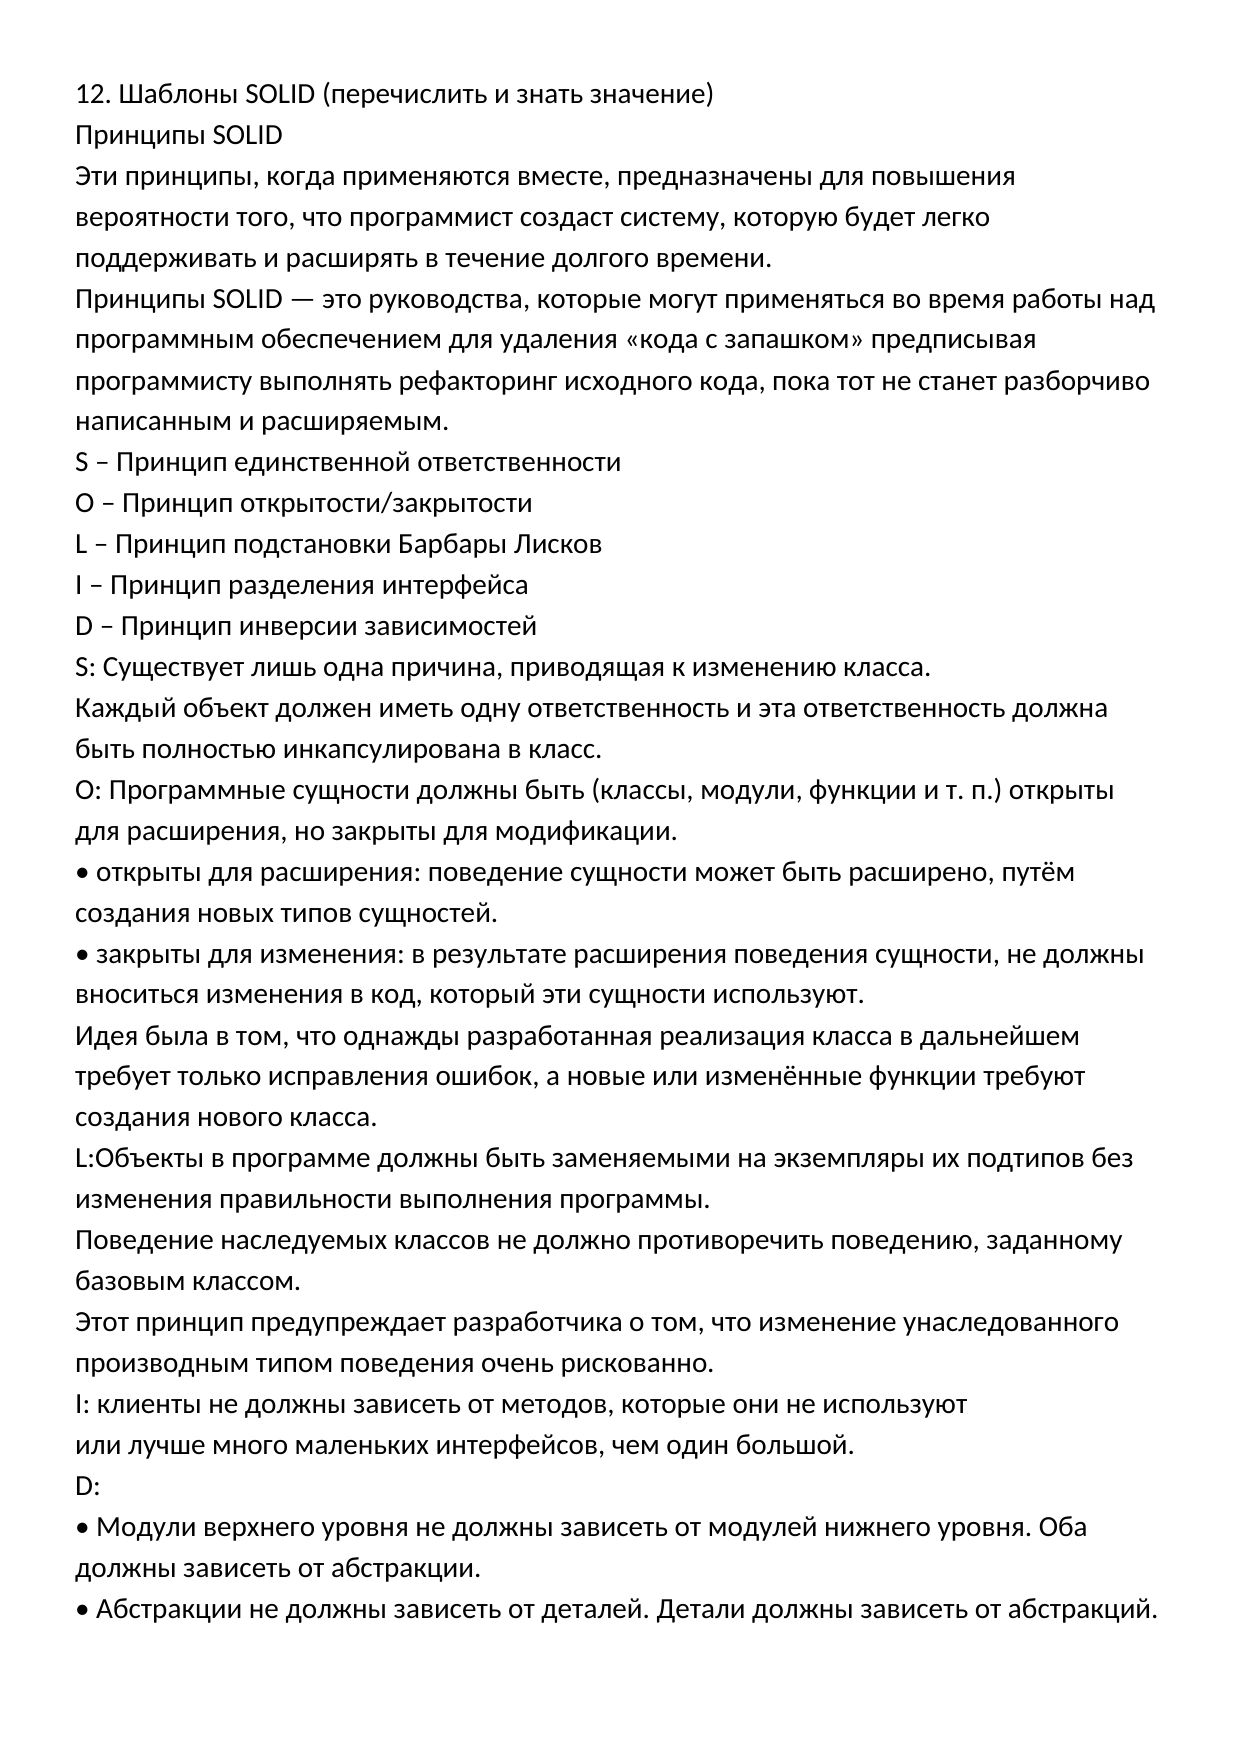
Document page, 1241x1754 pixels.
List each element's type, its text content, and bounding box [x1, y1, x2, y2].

text O: Программные сущности должны быть (классы, модули, функции и т. п.) открыты для расширения, но закрыты для модификации. [75, 771, 1165, 847]
text • открыты для расширения: поведение сущности может быть расширено, путём создания новых типов сущностей. [75, 853, 1165, 929]
text S – Принцип единственной ответственности [75, 443, 1165, 479]
text или лучше много маленьких интерфейсов, чем один большой. [75, 1426, 1165, 1462]
text • Модули верхнего уровня не должны зависеть от модулей нижнего уровня. Оба должны зависеть от абстракции. [75, 1508, 1165, 1584]
text Этот принцип предупреждает разработчика о том, что изменение унаследованного производным типом поведения очень рискованно. [75, 1303, 1165, 1380]
text L:Объекты в программе должны быть заменяемыми на экземпляры их подтипов без изменения правильности выполнения программы. [75, 1139, 1165, 1216]
text Каждый объект должен иметь одну ответственность и эта ответственность должна быть полностью инкапсулирована в класс. [75, 689, 1165, 766]
text • Абстракции не должны зависеть от деталей. Детали должны зависеть от абстракций. [75, 1590, 1165, 1625]
text I: клиенты не должны зависеть от методов, которые они не используют [75, 1385, 1165, 1421]
text O – Принцип открытости/закрытости [75, 484, 1165, 520]
text • закрыты для изменения: в результате расширения поведения сущности, не должны вноситься изменения в код, который эти сущности используют. [75, 935, 1165, 1011]
text Эти принципы, когда применяются вместе, предназначены для повышения вероятности того, что программист создаст систему, которую будет легко поддерживать и расширять в течение долгого времени. [75, 157, 1165, 274]
text D: [75, 1467, 1165, 1502]
text Принципы SOLID [75, 116, 1165, 152]
text S: Существует лишь одна причина, приводящая к изменению класса. [75, 648, 1165, 684]
text L – Принцип подстановки Барбары Лисков [75, 525, 1165, 561]
text Идея была в том, что однажды разработанная реализация класса в дальнейшем требует только исправления ошибок, а новые или изменённые функции требуют создания нового класса. [75, 1017, 1165, 1134]
text I – Принцип разделения интерфейса [75, 566, 1165, 602]
text Поведение наследуемых классов не должно противоречить поведению, заданному базовым классом. [75, 1221, 1165, 1298]
text 12. Шаблоны SOLID (перечислить и знать значение) [75, 75, 1165, 111]
text Принципы SOLID — это руководства, которые могут применяться во время работы над программным обеспечением для удаления «кода с запашком» предписывая программисту выполнять рефакторинг исходного кода, пока тот не станет разборчиво написанным и расширяемым. [75, 280, 1165, 438]
text D – Принцип инверсии зависимостей [75, 607, 1165, 643]
